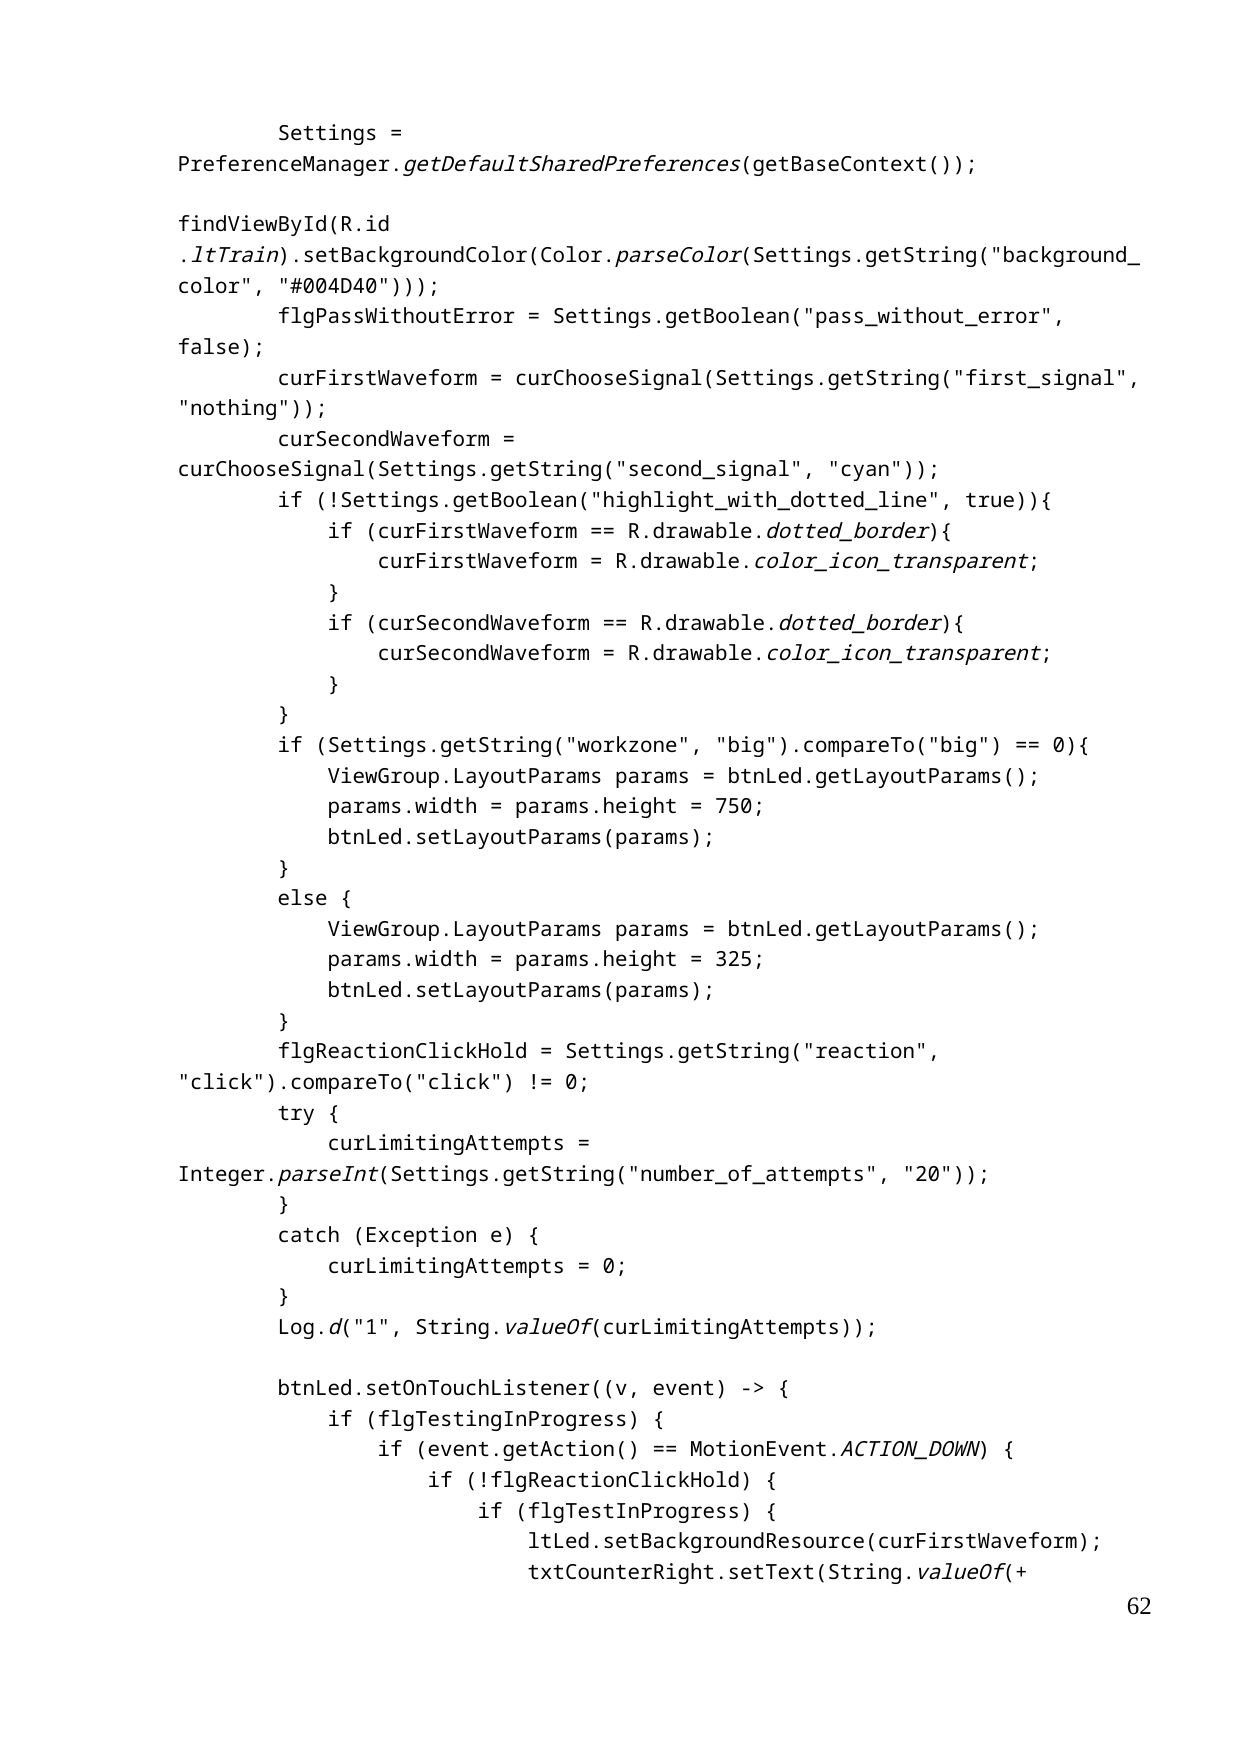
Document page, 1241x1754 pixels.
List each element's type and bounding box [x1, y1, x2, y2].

text [177, 118, 1152, 1586]
